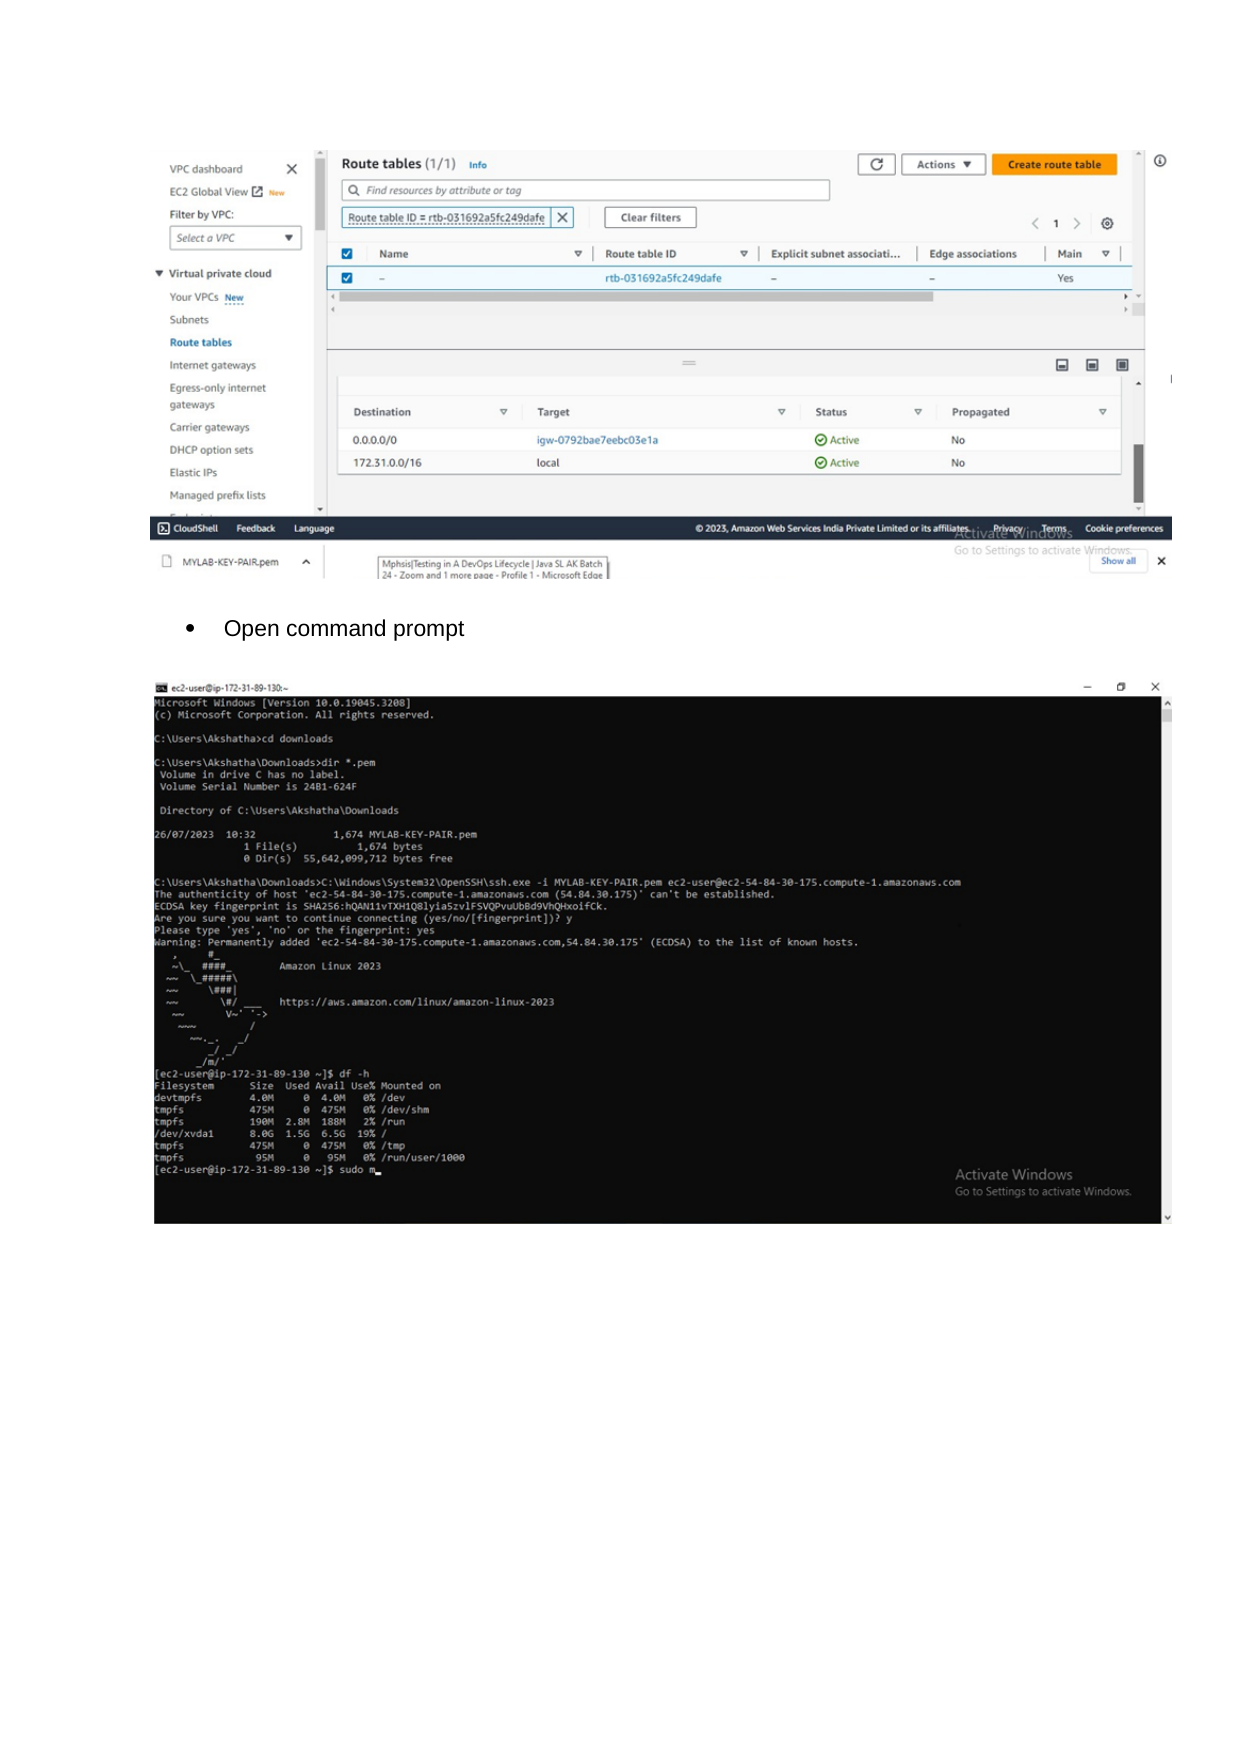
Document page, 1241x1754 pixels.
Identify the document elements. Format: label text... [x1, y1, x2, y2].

picture [150, 676, 1172, 1224]
list Open command prompt [186, 615, 1101, 641]
picture [150, 150, 1172, 579]
